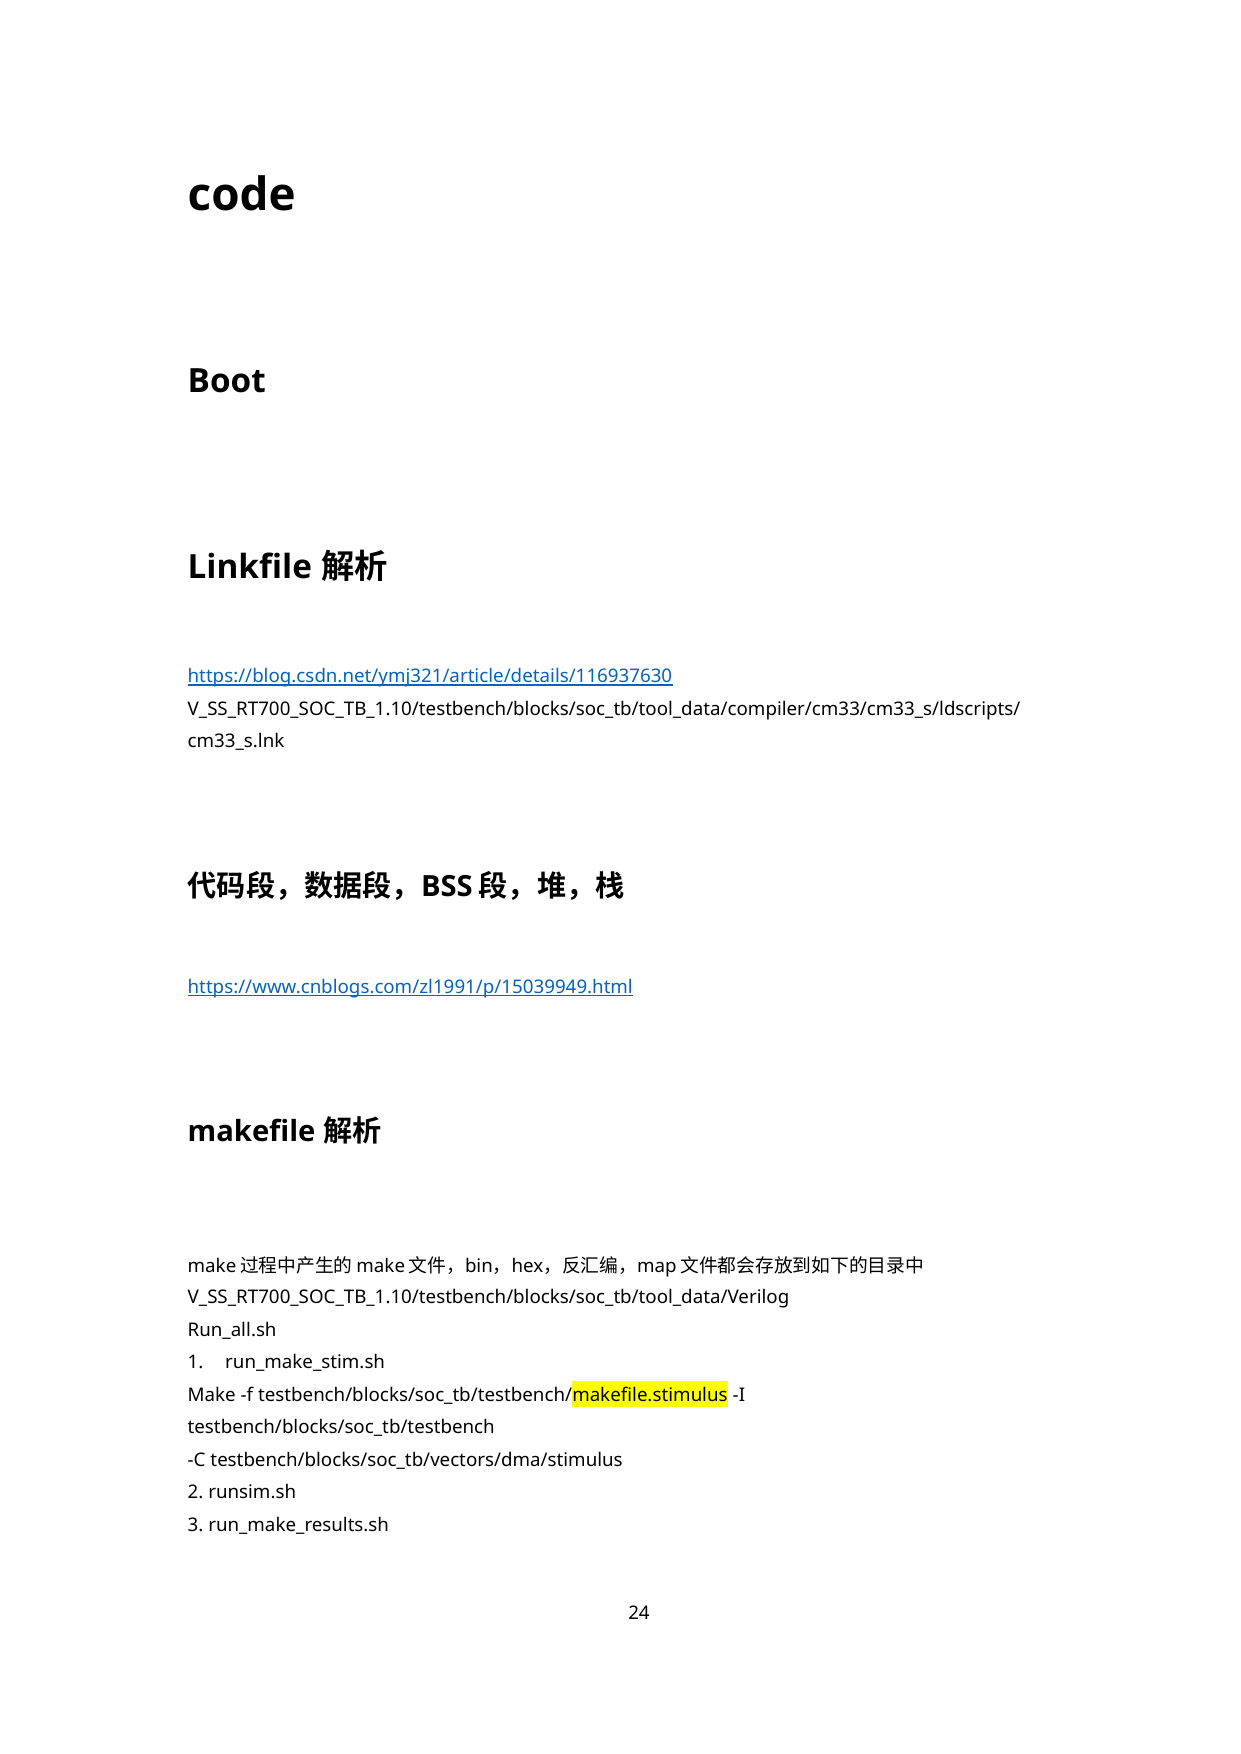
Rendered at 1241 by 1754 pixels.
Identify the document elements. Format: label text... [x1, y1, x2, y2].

text https://www.cnblogs.com/zl1991/p/15039949.html [187, 970, 1053, 1002]
text 3. run_make_results.sh [187, 1508, 1053, 1540]
text -C testbench/blocks/soc_tb/vectors/dma/stimulus [187, 1443, 1053, 1475]
subtitle 代码段，数据段，BSS段，堆，栈 [187, 851, 1053, 916]
text 2. runsim.sh [187, 1475, 1053, 1508]
text make过程中产生的make文件，bin，hex，反汇编，map文件都会存放到如下的目录中 [187, 1248, 1053, 1280]
subtitle makefile 解析 [187, 1096, 1053, 1161]
text Make -f testbench/blocks/soc_tb/testbench/makefile.stimulus -I testbench/blocks/soc_tb/testbench [187, 1378, 1053, 1443]
text V_SS_RT700_SOC_TB_1.10/testbench/blocks/soc_tb/tool_data/compiler/cm33/cm33_s/ldscripts/cm33_s.lnk [187, 692, 1053, 757]
subtitle Boot [187, 347, 1053, 412]
subtitle code [187, 160, 1053, 225]
list run_make_stim.sh [187, 1345, 1053, 1378]
text V_SS_RT700_SOC_TB_1.10/testbench/blocks/soc_tb/tool_data/Verilog [187, 1280, 1053, 1313]
text https://blog.csdn.net/ymj321/article/details/116937630 [187, 659, 1053, 692]
text Run_all.sh [187, 1313, 1053, 1345]
subtitle Linkfile 解析 [187, 532, 1053, 597]
